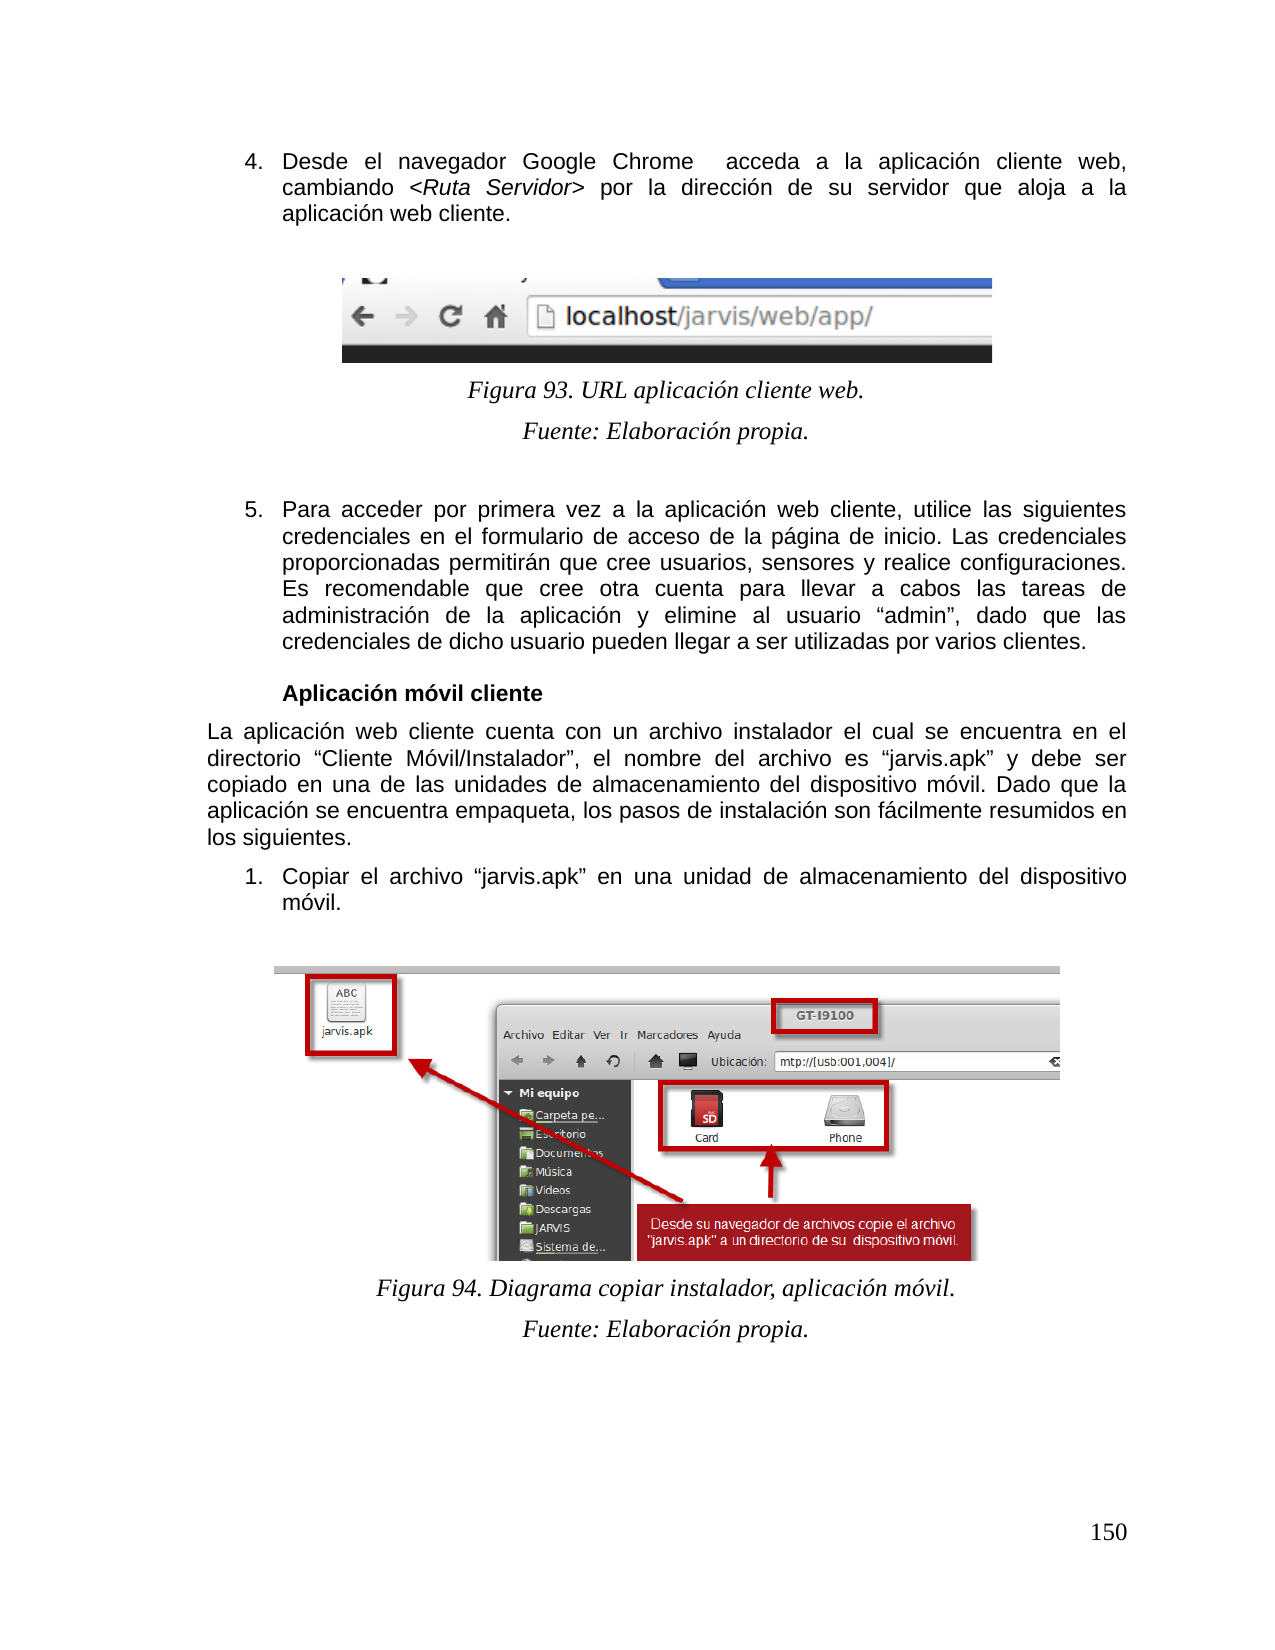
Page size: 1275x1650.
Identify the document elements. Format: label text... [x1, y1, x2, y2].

text Fuente: Elaboración propia. [207, 416, 1127, 445]
picture [274, 966, 1060, 1261]
text Figura 94. Diagrama copiar instalador, aplicación móvil. [207, 1273, 1127, 1302]
text Fuente: Elaboración propia. [207, 1314, 1127, 1343]
text Figura 93. URL aplicación cliente web. [207, 375, 1127, 404]
text La aplicación web cliente cuenta con un archivo instalador el cual se encuentra en el directorio “Cliente Móvil/Instalador”, el nombre del archivo es “jarvis.apk” y debe ser copiado en una de las unidades de almacenamiento del dispositivo móvil. Dado que la aplicación se encuentra empaqueta, los pasos de instalación son fácilmente resumidos en los siguientes. [207, 718, 1127, 850]
subtitle Aplicación móvil cliente [282, 679, 1127, 706]
list Para acceder por primera vez a la aplicación web cliente, utilice las siguientes credenciales en el formulario de acceso de la página de inicio. Las credenciales proporcionadas permitirán que cree usuarios, sensores y realice configuraciones. Es recomendable que cree otra cuenta para llevar a cabos las tareas de administración de la aplicación y elimine al usuario “admin”, dado que las credenciales de dicho usuario pueden llegar a ser utilizadas por varios clientes. [244, 496, 1127, 654]
list Copiar el archivo “jarvis.apk” en una unidad de almacenamiento del dispositivo móvil. [244, 863, 1127, 915]
list Desde el navegador Google Chrome acceda a la aplicación cliente web, cambiando <Ruta Servidor> por la dirección de su servidor que aloja a la aplicación web cliente. [244, 148, 1127, 227]
picture [342, 278, 993, 363]
